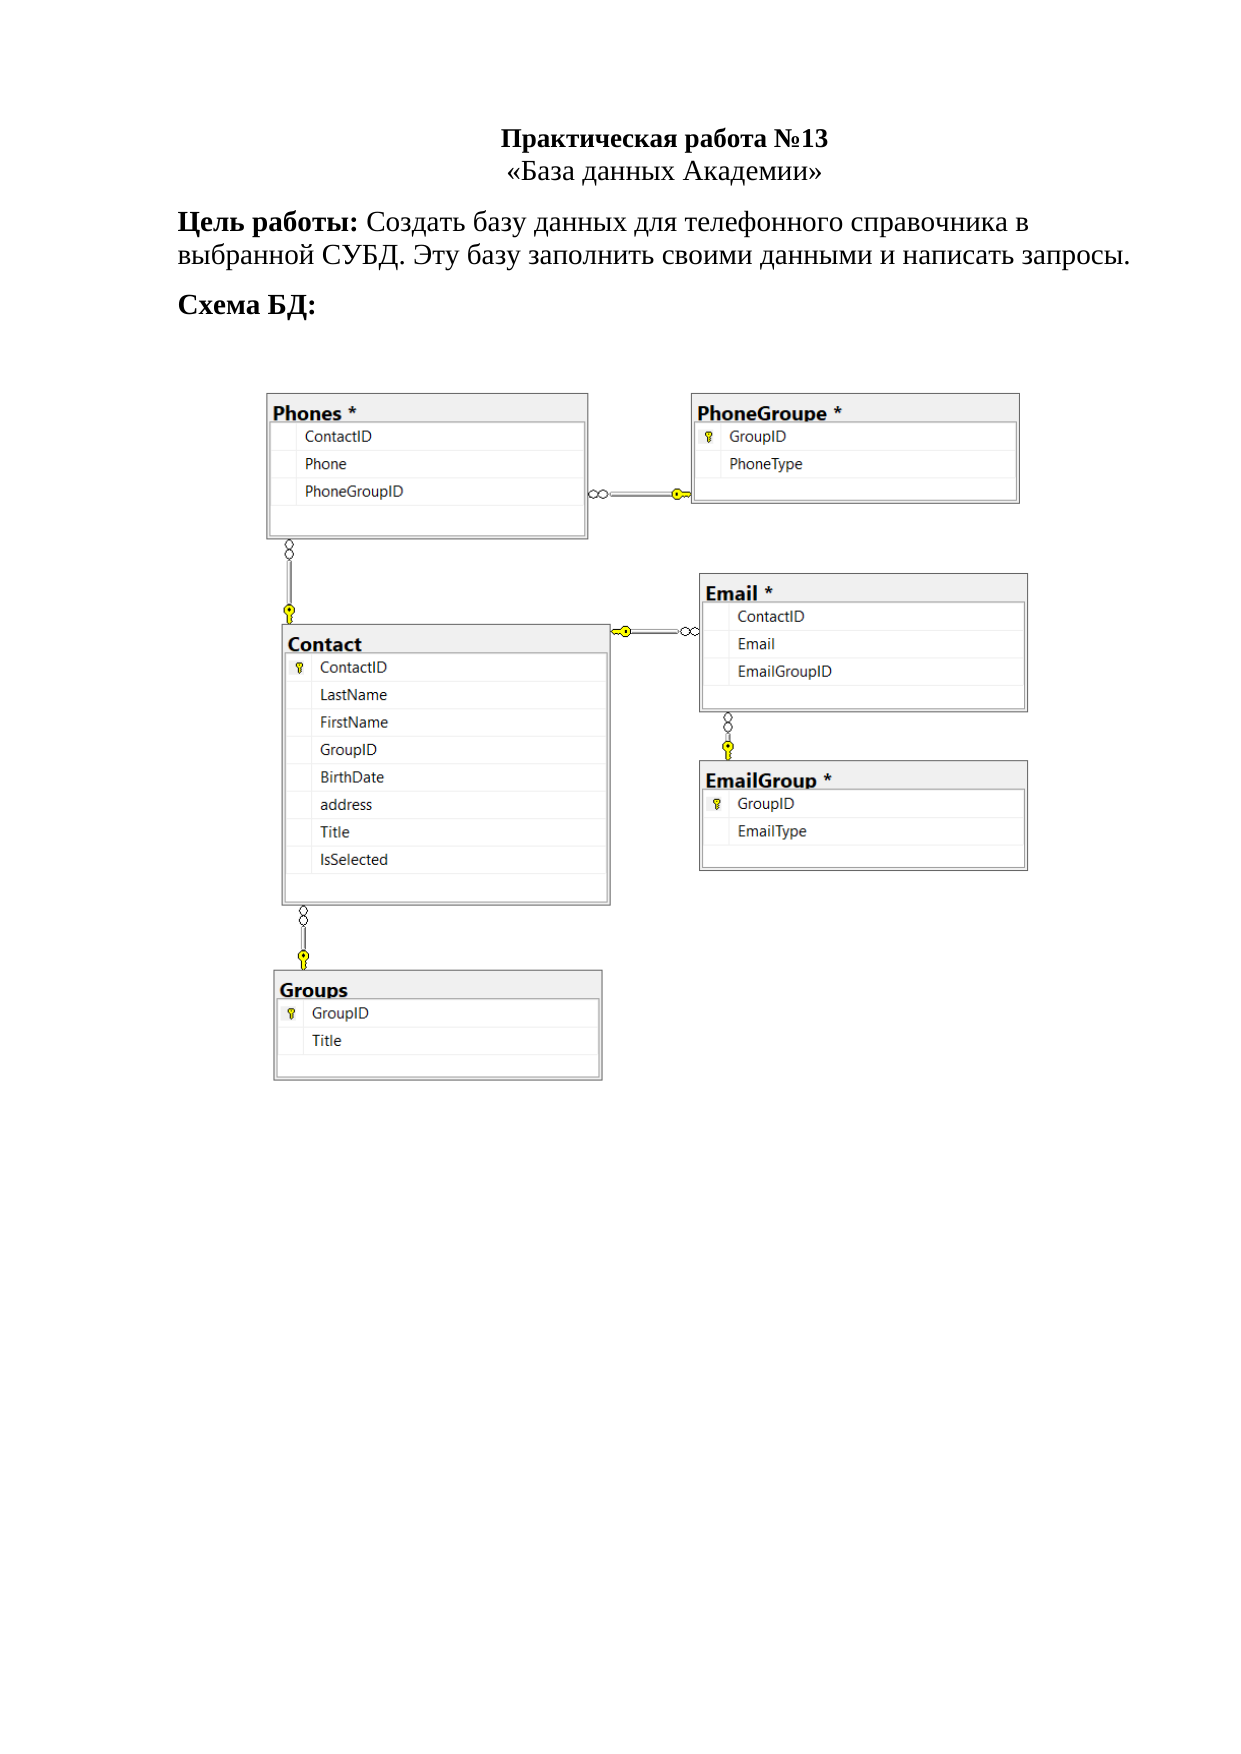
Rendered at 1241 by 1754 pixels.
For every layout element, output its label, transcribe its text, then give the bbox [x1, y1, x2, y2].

text Цель работы: Создать базу данных для телефонного справочника в выбранной СУБД. Эту базу заполнить своими данными и написать запросы. [177, 204, 1152, 271]
picture [177, 337, 1152, 1105]
text Схема БД: [177, 287, 1152, 321]
subtitle Практическая работа №13 [177, 122, 1152, 153]
text «База данных Академии» [177, 153, 1152, 187]
